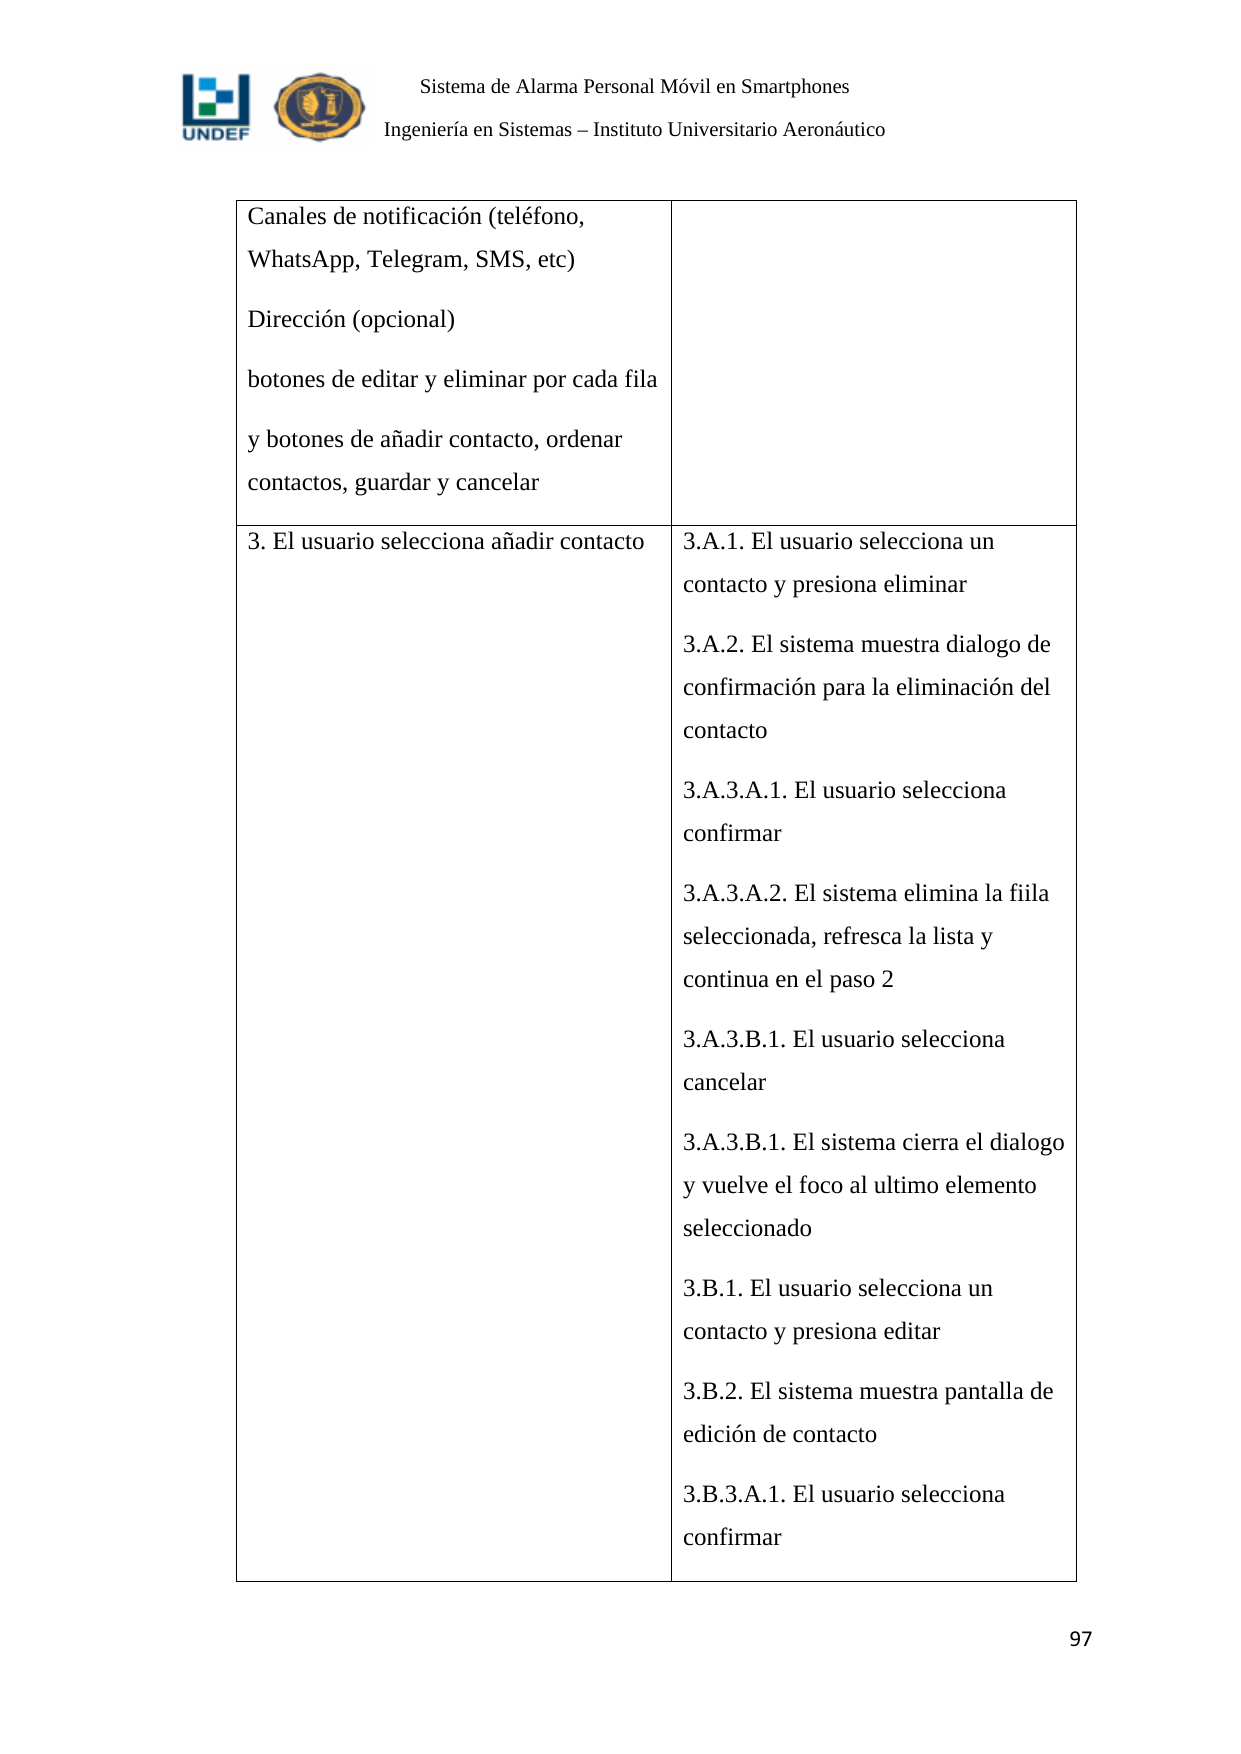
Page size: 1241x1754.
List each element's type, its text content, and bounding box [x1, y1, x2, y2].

table_cell [672, 201, 1076, 525]
picture [177, 68, 373, 147]
table_cell 3. El usuario selecciona añadir contacto [237, 526, 671, 1581]
